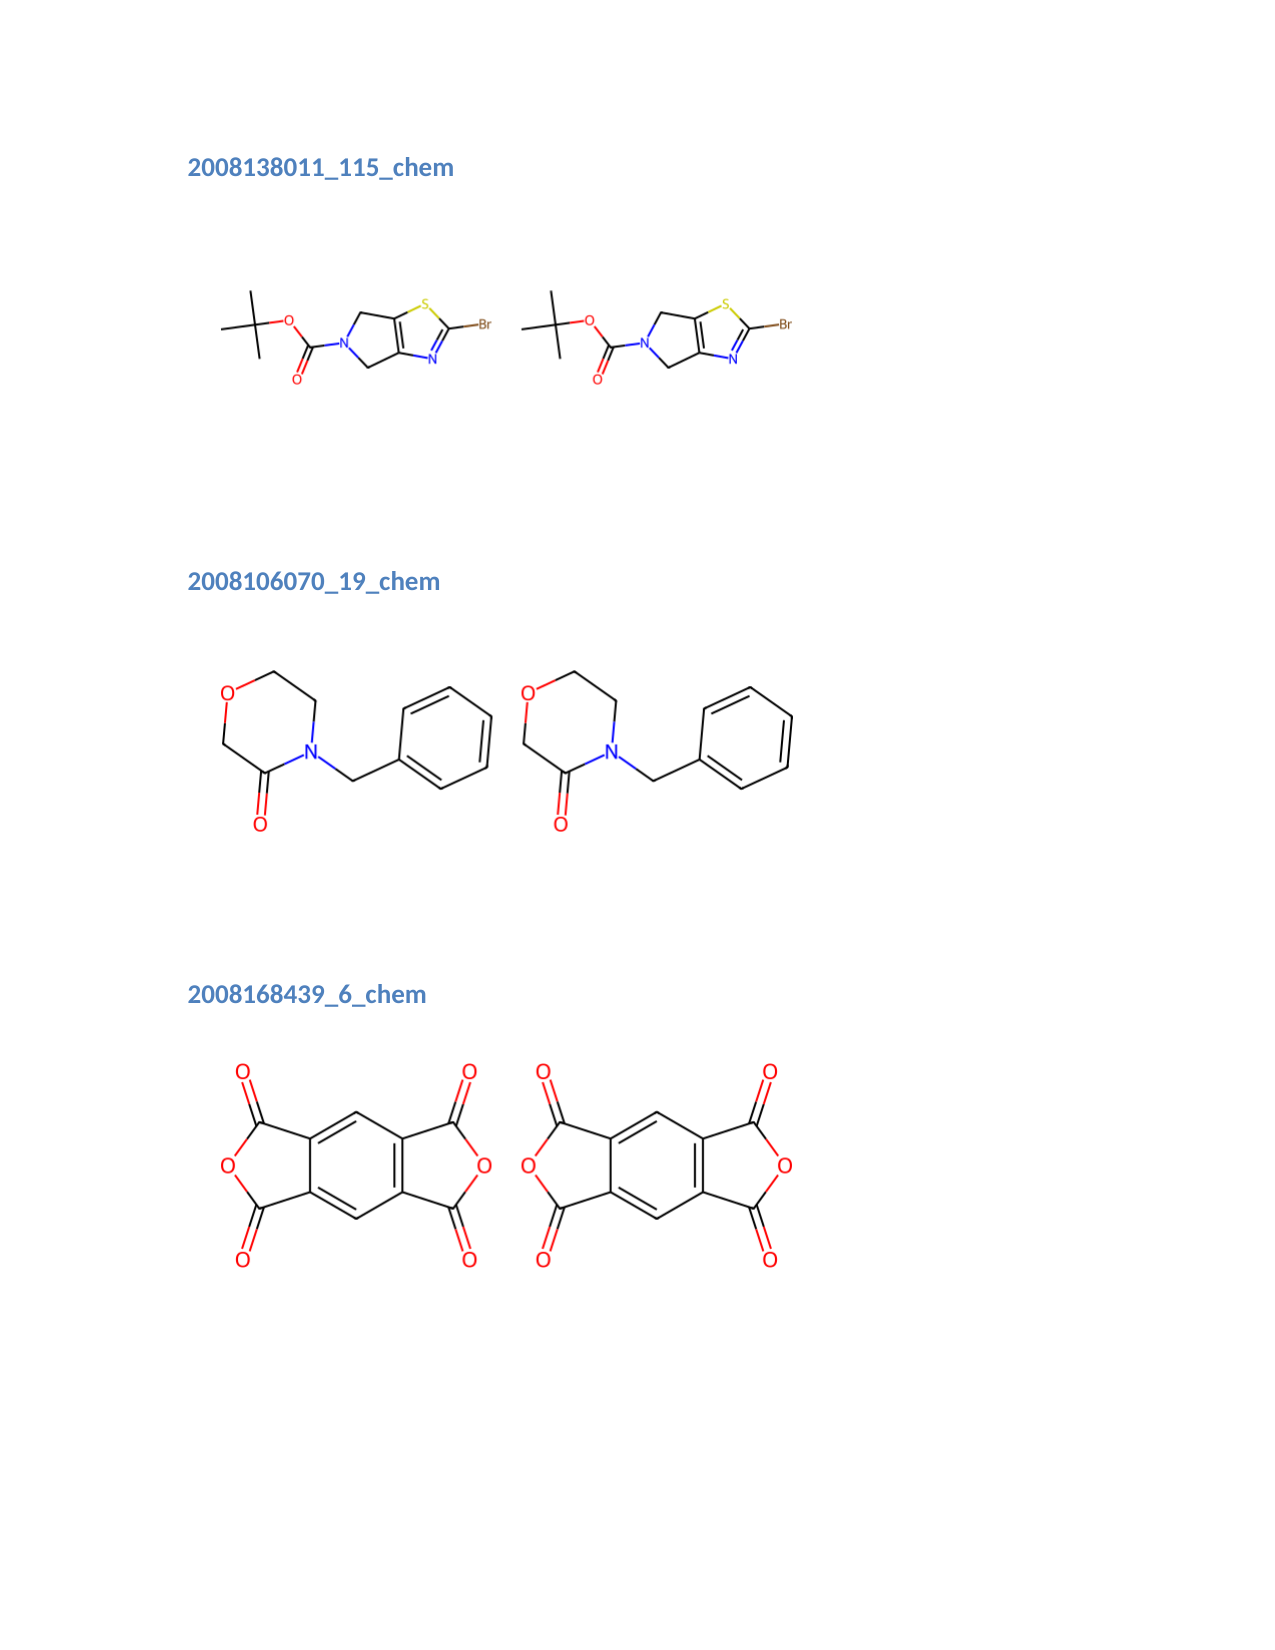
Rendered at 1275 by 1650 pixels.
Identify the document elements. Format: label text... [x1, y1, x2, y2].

subtitle 2008168439_6_chem [187, 977, 1087, 1010]
picture [206, 601, 807, 902]
subtitle 2008106070_19_chem [187, 564, 1087, 597]
subtitle 2008138011_115_chem [187, 150, 1087, 183]
picture [206, 187, 807, 488]
picture [206, 1015, 807, 1316]
